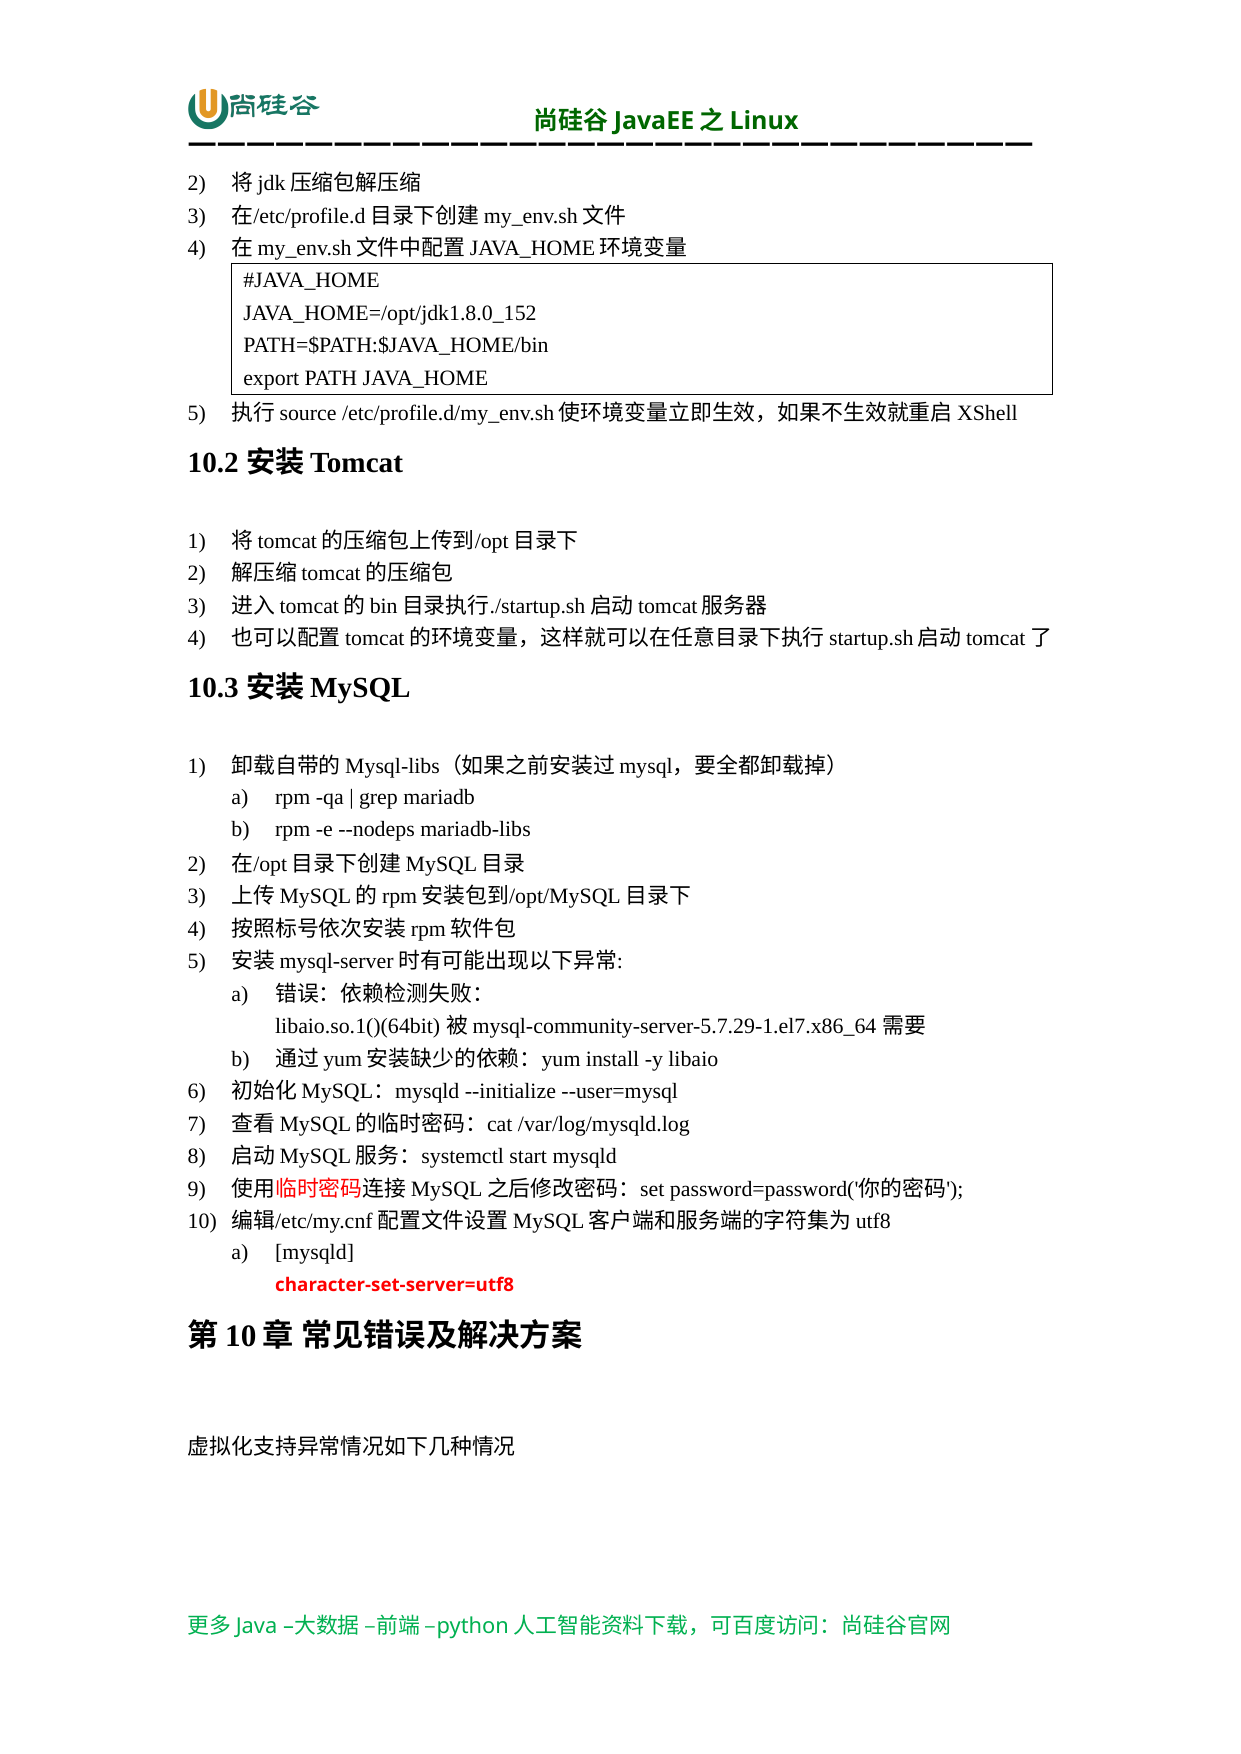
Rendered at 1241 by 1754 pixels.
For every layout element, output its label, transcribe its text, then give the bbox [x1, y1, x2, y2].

subtitle 10.2 安装Tomcat [187, 427, 1053, 492]
list 在my_env.sh文件中配置JAVA_HOME环境变量 [187, 230, 1053, 262]
list 卸载自带的Mysql-libs（如果之前安装过mysql，要全都卸载掉） [187, 748, 1053, 780]
list 使用临时密码连接MySQL之后修改密码：set password=password('你的密码'); [187, 1170, 1053, 1203]
list 安装mysql-server时有可能出现以下异常: [187, 943, 1053, 975]
text libaio.so.1()(64bit) 被 mysql-community-server-5.7.29-1.el7.x86_64 需要 [231, 1008, 1053, 1040]
list 将jdk压缩包解压缩 [187, 165, 1053, 197]
list 也可以配置tomcat的环境变量，这样就可以在任意目录下执行startup.sh启动tomcat了 [187, 620, 1053, 652]
list 错误：依赖检测失败： [231, 975, 1053, 1008]
list 进入tomcat的bin目录执行./startup.sh启动tomcat服务器 [187, 587, 1053, 620]
list 在/opt目录下创建MySQL目录 [187, 845, 1053, 878]
list 上传MySQL的rpm安装包到/opt/MySQL目录下 [187, 878, 1053, 910]
text 虚拟化支持异常情况如下几种情况 [187, 1428, 1053, 1461]
list rpm -e --nodeps mariadb-libs [231, 813, 1053, 845]
list rpm -qa | grep mariadb [231, 780, 1053, 813]
list character-set-server=utf8 [275, 1268, 1053, 1300]
list 编辑/etc/my.cnf配置文件设置MySQL客户端和服务端的字符集为utf8 [187, 1203, 1053, 1235]
subtitle 第10章 常见错误及解决方案 [187, 1300, 1053, 1365]
list 解压缩tomcat的压缩包 [187, 555, 1053, 587]
list 初始化MySQL：mysqld --initialize --user=mysql [187, 1073, 1053, 1105]
list 通过yum安装缺少的依赖：yum install -y libaio [231, 1040, 1053, 1073]
list 启动MySQL服务：systemctl start mysqld [187, 1138, 1053, 1170]
subtitle 10.3 安装MySQL [187, 652, 1053, 717]
list 查看MySQL的临时密码：cat /var/log/mysqld.log [187, 1105, 1053, 1138]
picture [187, 88, 321, 130]
table_header #JAVA_HOME JAVA_HOME=/opt/jdk1.8.0_152 PATH=$PATH:$JAVA_HOME/bin export PATH JAVA_HOME [232, 264, 1052, 393]
list [mysqld] [231, 1235, 1053, 1268]
list 将tomcat的压缩包上传到/opt目录下 [187, 522, 1053, 555]
list 按照标号依次安装rpm软件包 [187, 910, 1053, 943]
list 在/etc/profile.d目录下创建my_env.sh文件 [187, 197, 1053, 230]
list 执行source /etc/profile.d/my_env.sh使环境变量立即生效，如果不生效就重启XShell [187, 394, 1053, 427]
